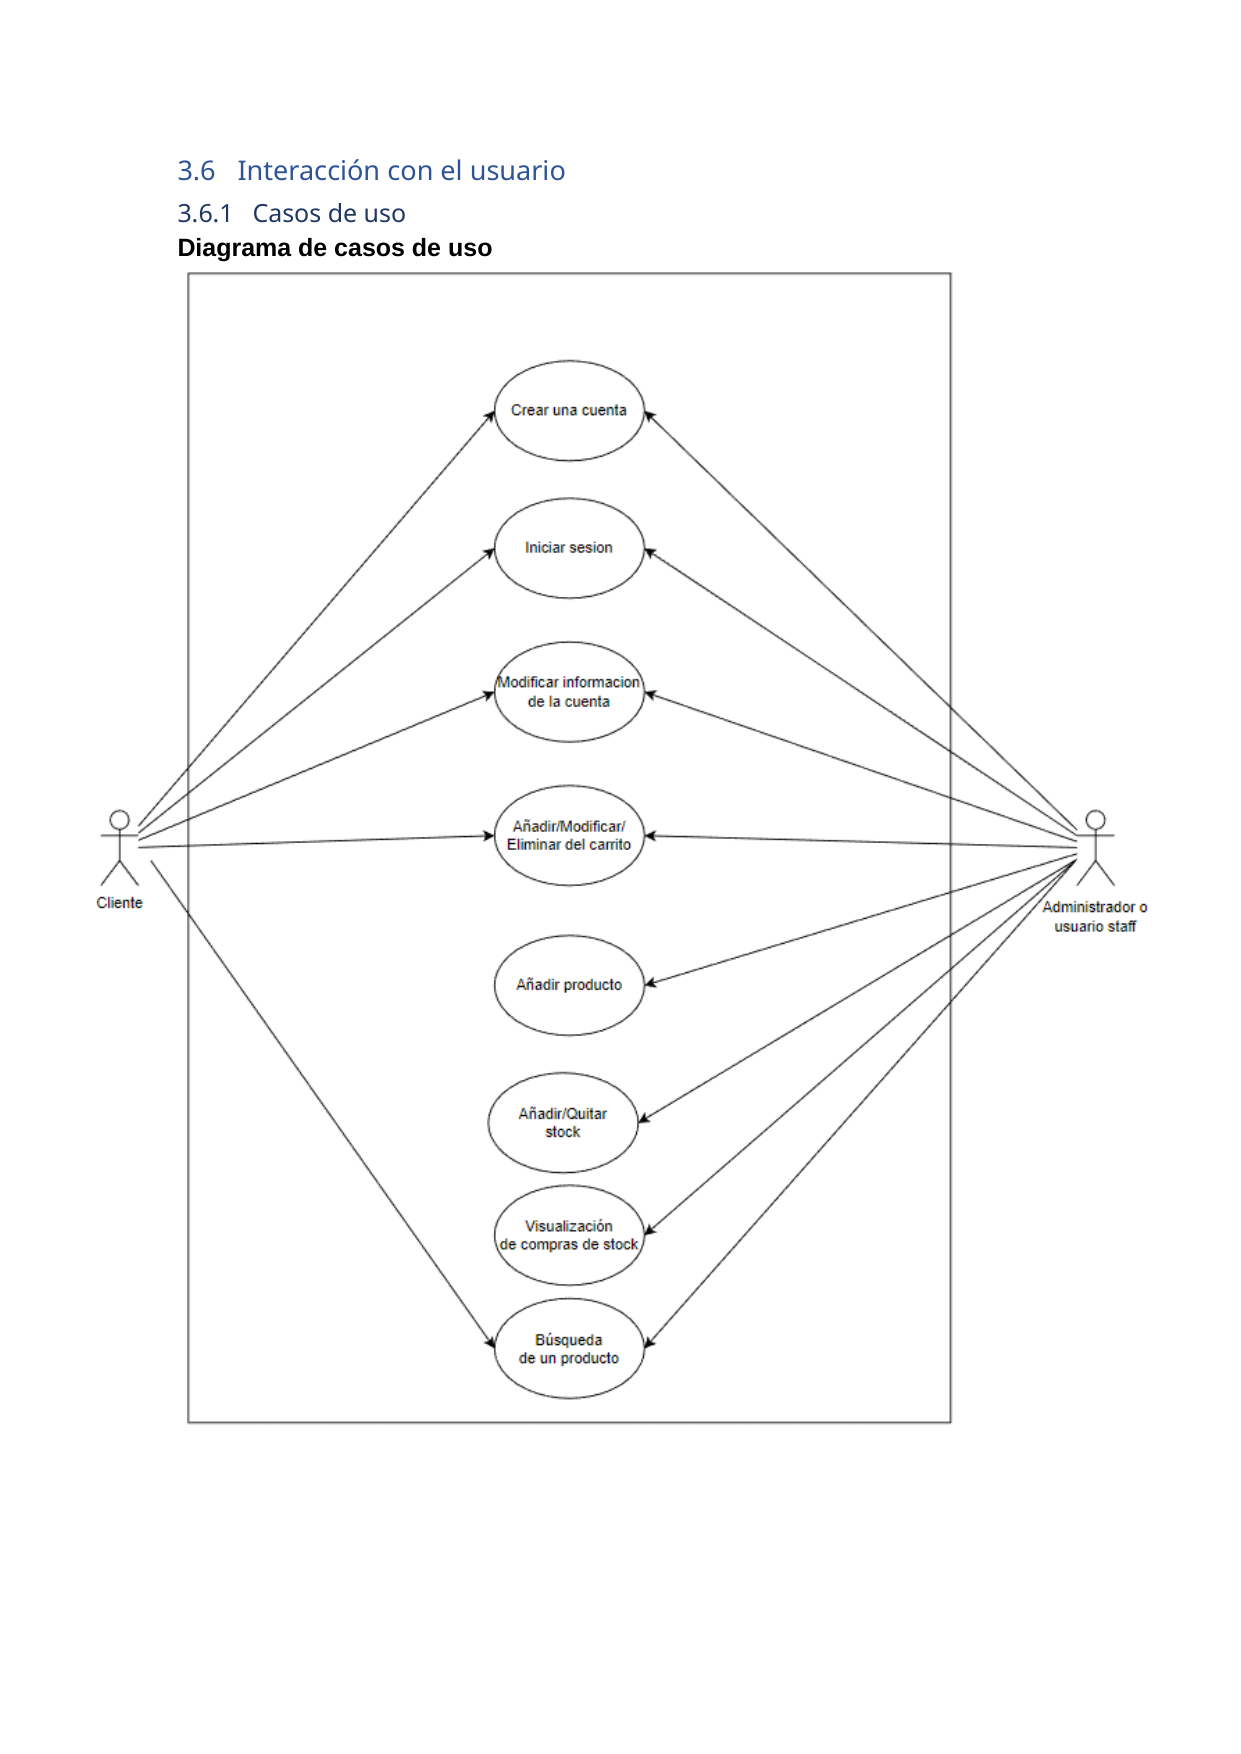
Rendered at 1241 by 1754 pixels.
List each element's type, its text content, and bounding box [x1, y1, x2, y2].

subtitle Casos de uso [177, 196, 1063, 230]
text Diagrama de casos de uso [177, 232, 1063, 261]
subtitle Interacción con el usuario [177, 152, 1063, 189]
picture [0, 267, 1239, 1444]
